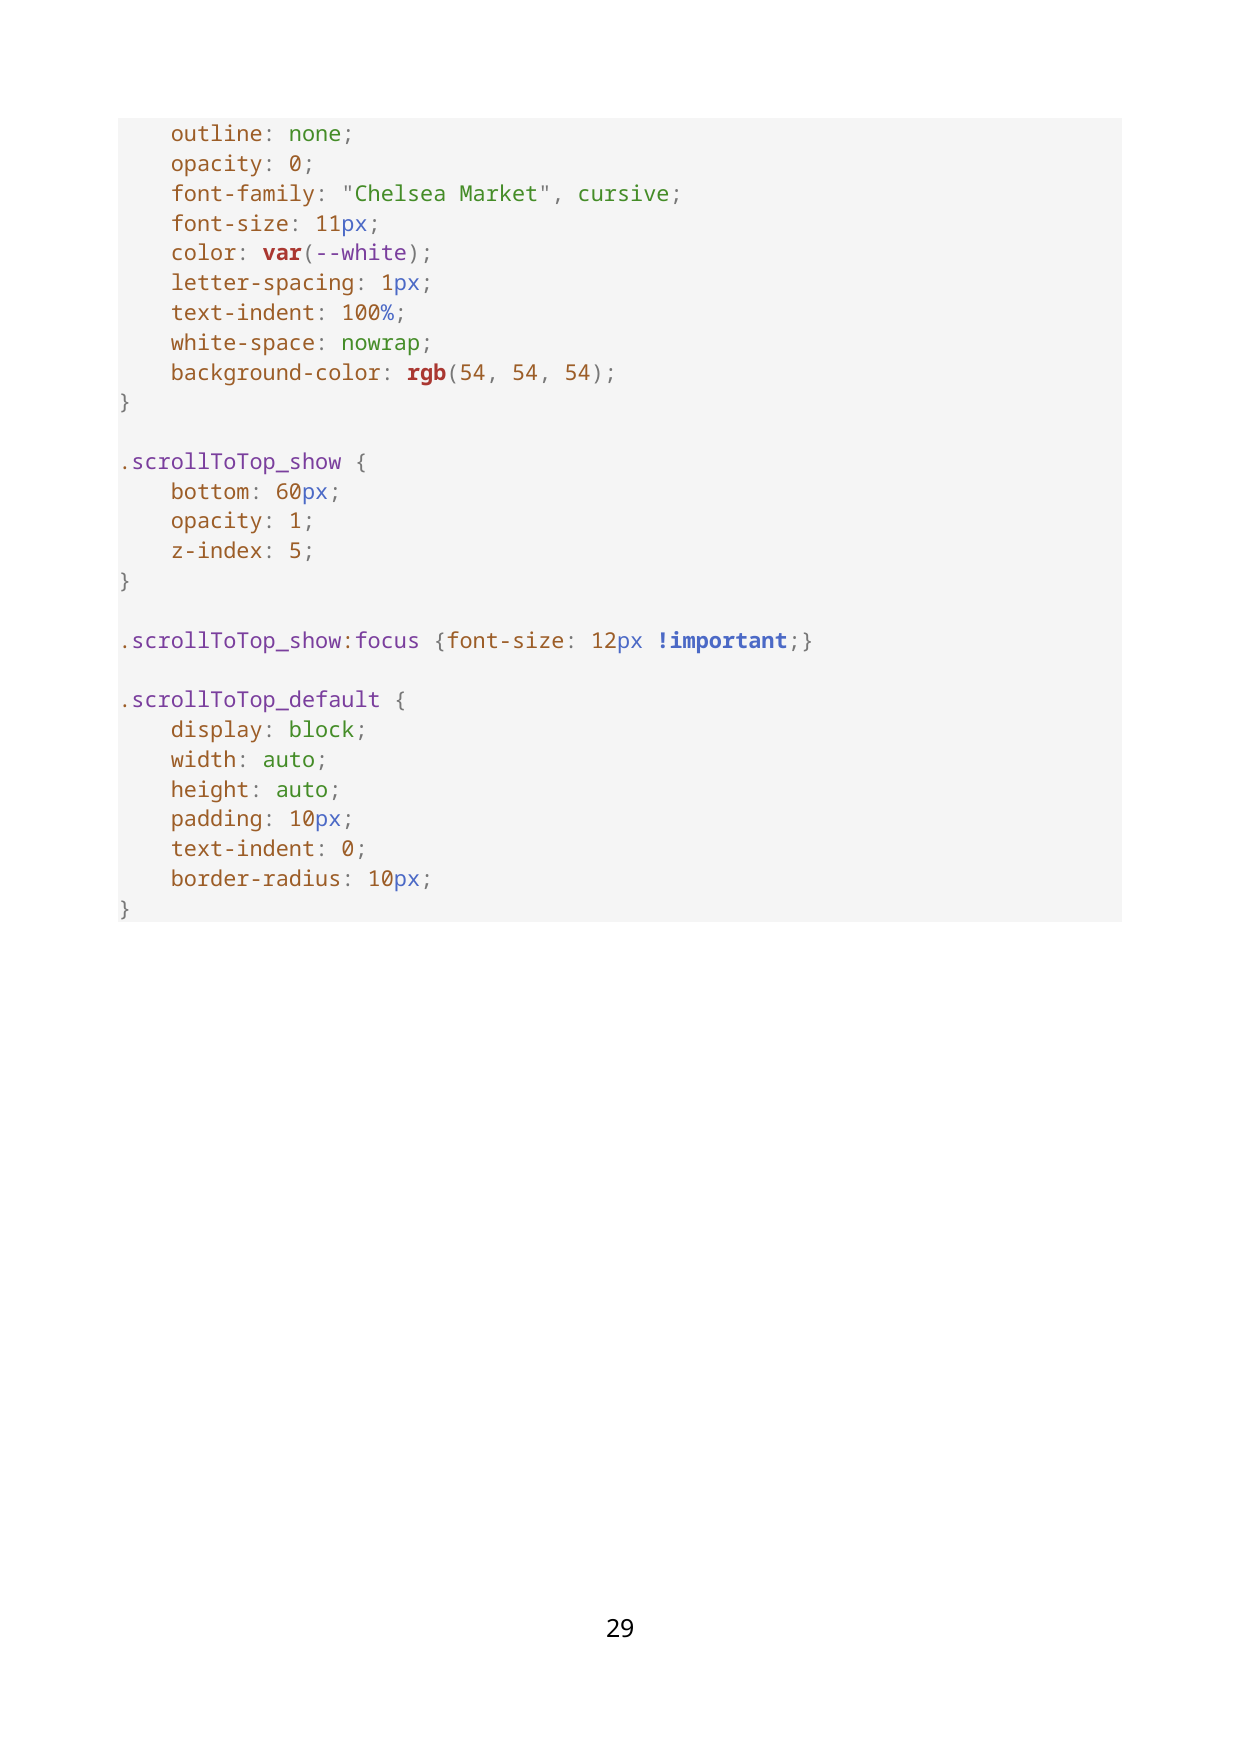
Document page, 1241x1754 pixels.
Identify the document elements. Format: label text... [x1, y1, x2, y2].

text } [118, 386, 1122, 416]
text width: auto; [118, 744, 1122, 773]
text bottom: 60px; [118, 476, 1122, 505]
text background-color: rgb(54, 54, 54); [118, 356, 1122, 386]
text display: block; [118, 714, 1122, 744]
text border-radius: 10px; [118, 863, 1122, 893]
text opacity: 0; [118, 148, 1122, 178]
text .scrollToTop_default { [118, 684, 1122, 714]
text height: auto; [118, 773, 1122, 803]
text .scrollToTop_show { [118, 446, 1122, 476]
text z-index: 5; [118, 535, 1122, 565]
text text-indent: 0; [118, 833, 1122, 863]
text font-size: 11px; [118, 207, 1122, 237]
text color: var(--white); [118, 237, 1122, 267]
text font-family: "Chelsea Market", cursive; [118, 178, 1122, 207]
text letter-spacing: 1px; [118, 267, 1122, 297]
text outline: none; [118, 118, 1122, 148]
text text-indent: 100%; [118, 297, 1122, 327]
text opacity: 1; [118, 505, 1122, 535]
text padding: 10px; [118, 803, 1122, 833]
text white-space: nowrap; [118, 327, 1122, 356]
text } [118, 893, 1122, 922]
text } [118, 565, 1122, 595]
text .scrollToTop_show:focus {font-size: 12px !important;} [118, 624, 1122, 654]
